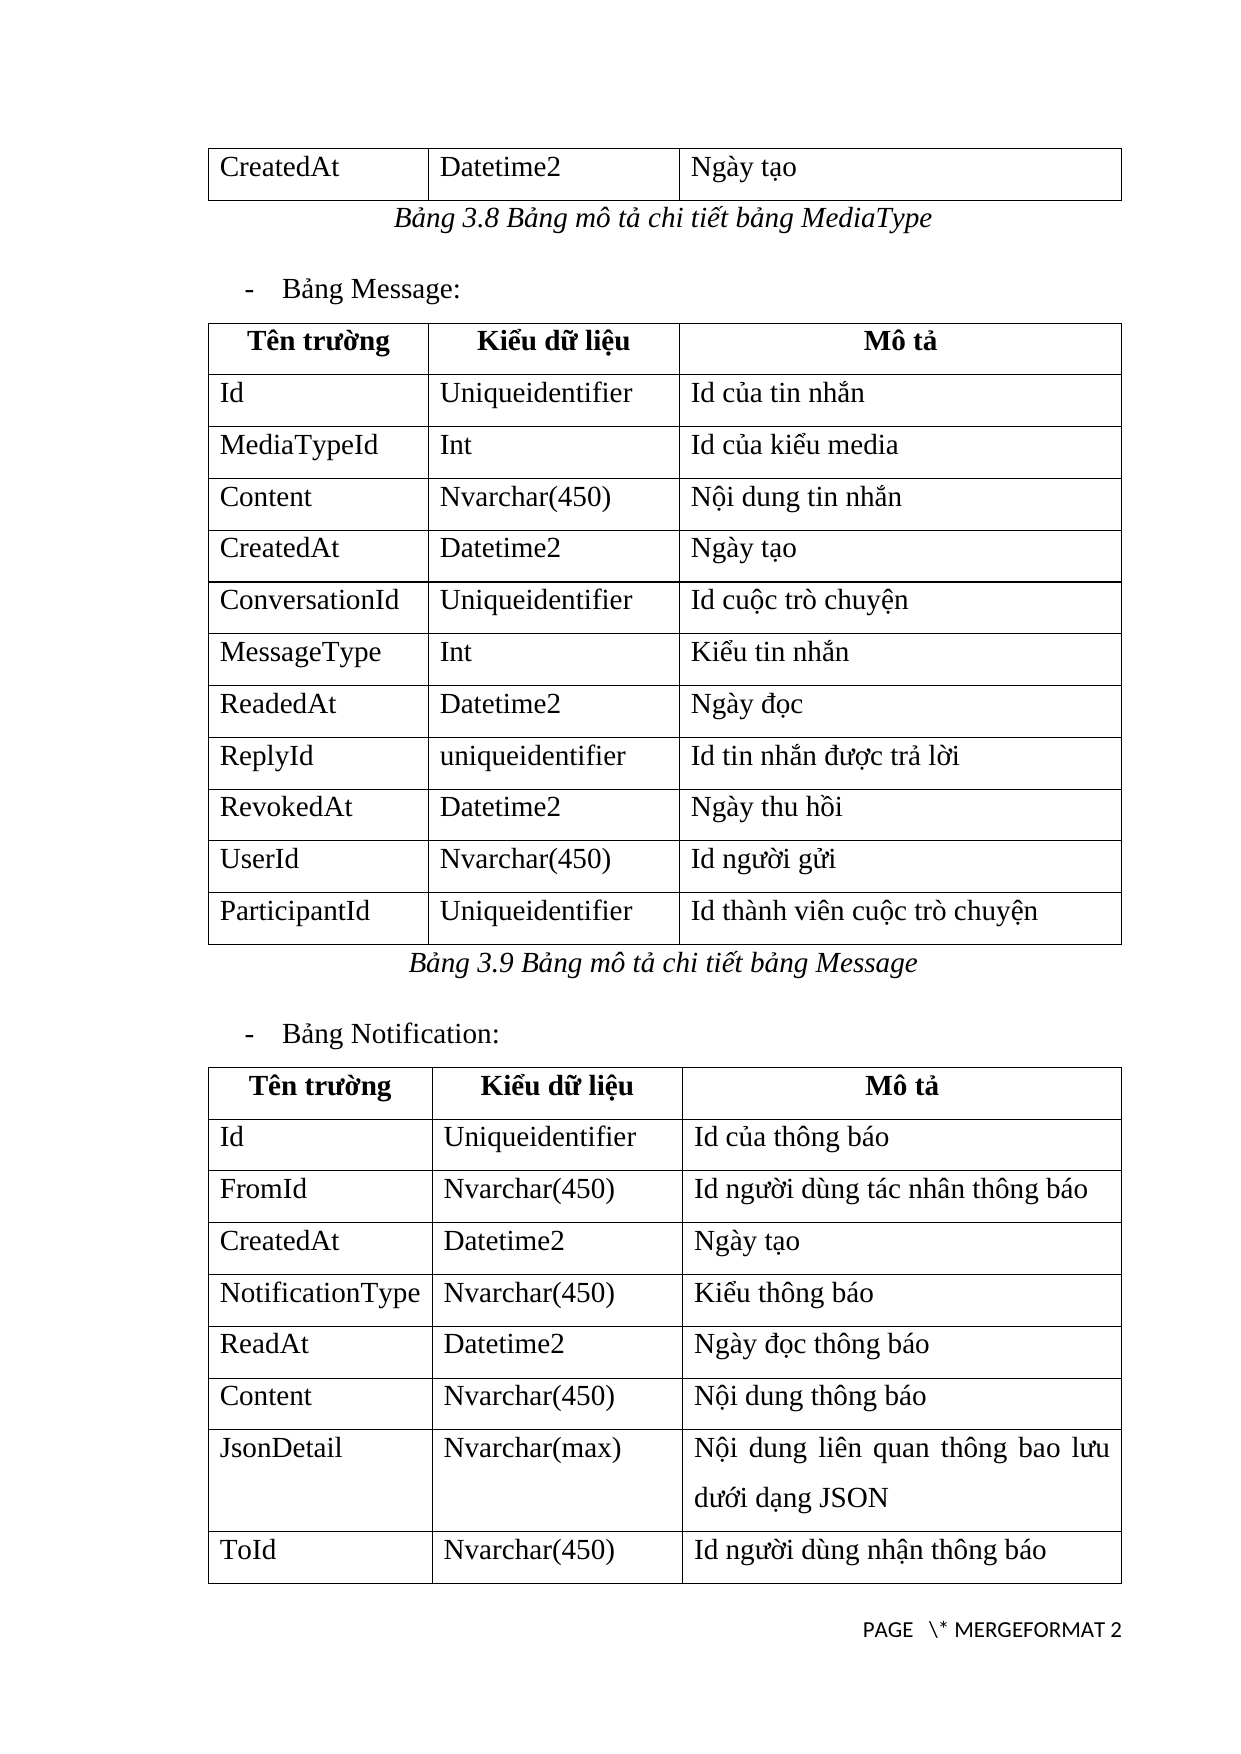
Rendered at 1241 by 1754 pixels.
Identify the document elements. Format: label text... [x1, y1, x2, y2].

table_cell Datetime2 [429, 790, 679, 840]
table_header Mô tả [680, 324, 1121, 374]
table_cell Content [209, 1379, 432, 1429]
list Bảng Notification: [244, 1016, 1122, 1049]
table_cell CreatedAt [209, 531, 428, 581]
table_cell Id của kiểu media [680, 427, 1121, 478]
table_cell Id người dùng nhận thông báo [683, 1532, 1121, 1583]
table_cell Kiểu tin nhắn [680, 634, 1121, 685]
table_cell Datetime2 [429, 686, 679, 737]
table_cell Kiểu thông báo [683, 1275, 1121, 1326]
table_cell uniqueidentifier [429, 738, 679, 788]
table_header Tên trường [209, 324, 428, 374]
table_cell Ngày thu hồi [680, 790, 1121, 840]
table_cell Int [429, 634, 679, 685]
table_cell Nvarchar(450) [433, 1379, 682, 1429]
table_cell ConversationId [209, 583, 428, 633]
table_cell Nvarchar(450) [429, 841, 679, 892]
table_cell Nvarchar(max) [433, 1430, 682, 1531]
table_cell Ngày đọc [680, 686, 1121, 737]
table_cell Nvarchar(450) [433, 1275, 682, 1326]
table_cell Nội dung tin nhắn [680, 479, 1121, 529]
table_cell Ngày tạo [680, 149, 1121, 199]
table_cell ReadedAt [209, 686, 428, 737]
table_cell Ngày tạo [680, 531, 1121, 581]
table_cell JsonDetail [209, 1430, 432, 1531]
table_cell ReplyId [209, 738, 428, 788]
table_cell Uniqueidentifier [429, 583, 679, 633]
table_cell Nội dung liên quan thông bao lưu dưới dạng JSON [683, 1430, 1121, 1531]
table_cell Id tin nhắn được trả lời [680, 738, 1121, 788]
table_cell MessageType [209, 634, 428, 685]
table_cell Uniqueidentifier [433, 1120, 682, 1170]
table_cell Id cuộc trò chuyện [680, 583, 1121, 633]
table_cell Id [209, 375, 428, 426]
table_cell Id của tin nhắn [680, 375, 1121, 426]
table_cell Datetime2 [429, 531, 679, 581]
table_cell Datetime2 [433, 1223, 682, 1274]
list Bảng Message: [244, 272, 1122, 305]
table_cell Content [209, 479, 428, 529]
table_cell Datetime2 [433, 1327, 682, 1377]
table_cell NotificationType [209, 1275, 432, 1326]
table_cell Id thành viên cuộc trò chuyện [680, 893, 1121, 944]
table_cell RevokedAt [209, 790, 428, 840]
table_cell Uniqueidentifier [429, 375, 679, 426]
table_header Mô tả [683, 1068, 1121, 1118]
table_cell Id [209, 1120, 432, 1170]
table_cell UserId [209, 841, 428, 892]
table_cell Uniqueidentifier [429, 893, 679, 944]
table_cell FromId [209, 1171, 432, 1222]
table_cell Id người gửi [680, 841, 1121, 892]
table_cell Nvarchar(450) [433, 1171, 682, 1222]
table_cell Ngày đọc thông báo [683, 1327, 1121, 1377]
table_cell Id của thông báo [683, 1120, 1121, 1170]
table_cell Nội dung thông báo [683, 1379, 1121, 1429]
table_cell Datetime2 [429, 149, 679, 199]
table_cell Nvarchar(450) [429, 479, 679, 529]
table_cell Ngày tạo [683, 1223, 1121, 1274]
table_header Kiểu dữ liệu [429, 324, 679, 374]
table_header Tên trường [209, 1068, 432, 1118]
table_cell Nvarchar(450) [433, 1532, 682, 1583]
table_cell ParticipantId [209, 893, 428, 944]
table_cell MediaTypeId [209, 427, 428, 478]
table_header Kiểu dữ liệu [433, 1068, 682, 1118]
table_cell ReadAt [209, 1327, 432, 1377]
table_cell CreatedAt [209, 149, 428, 199]
table_cell Int [429, 427, 679, 478]
table_cell CreatedAt [209, 1223, 432, 1274]
table_cell ToId [209, 1532, 432, 1583]
table_cell Id người dùng tác nhân thông báo [683, 1171, 1121, 1222]
